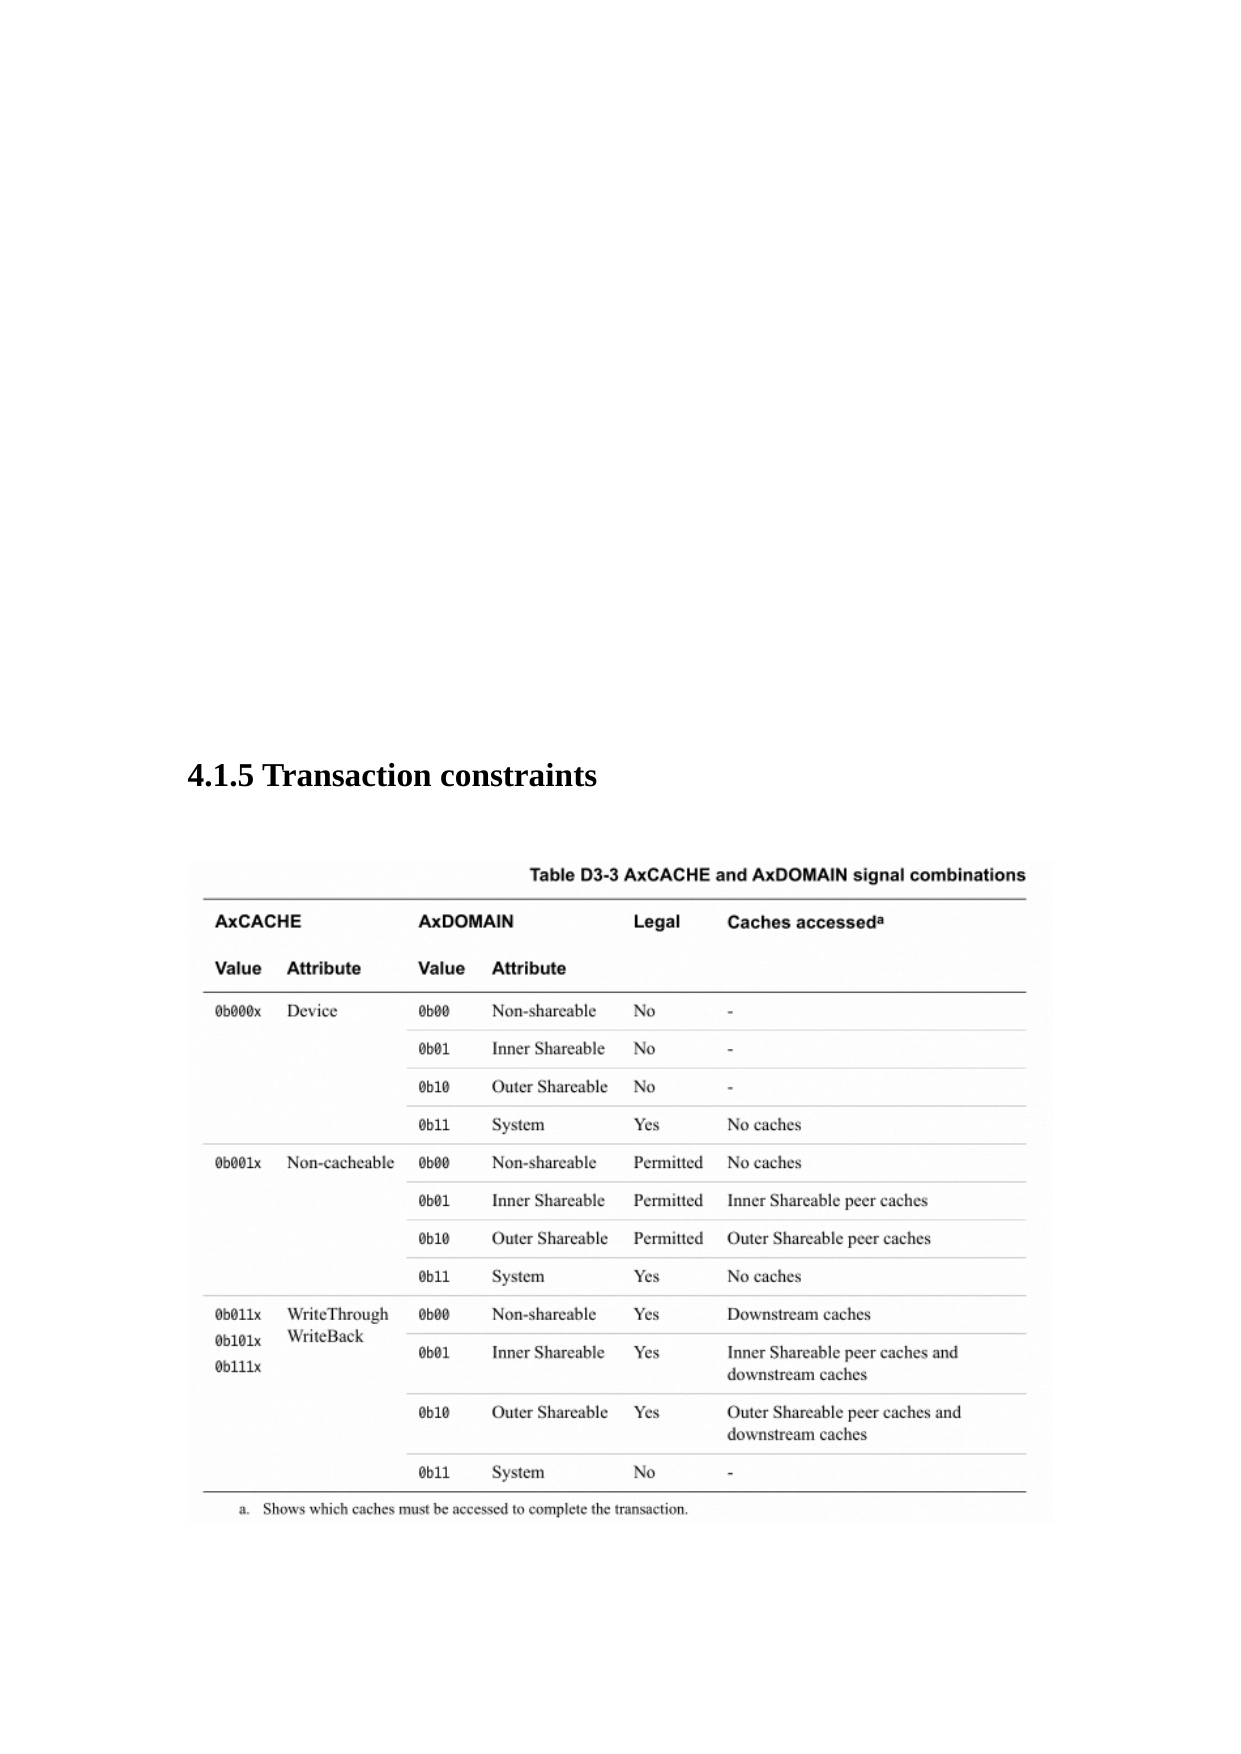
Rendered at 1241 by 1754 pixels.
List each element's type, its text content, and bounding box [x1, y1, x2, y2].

subtitle 4.1.5 Transaction constraints [187, 742, 1053, 807]
picture [187, 861, 1053, 1524]
